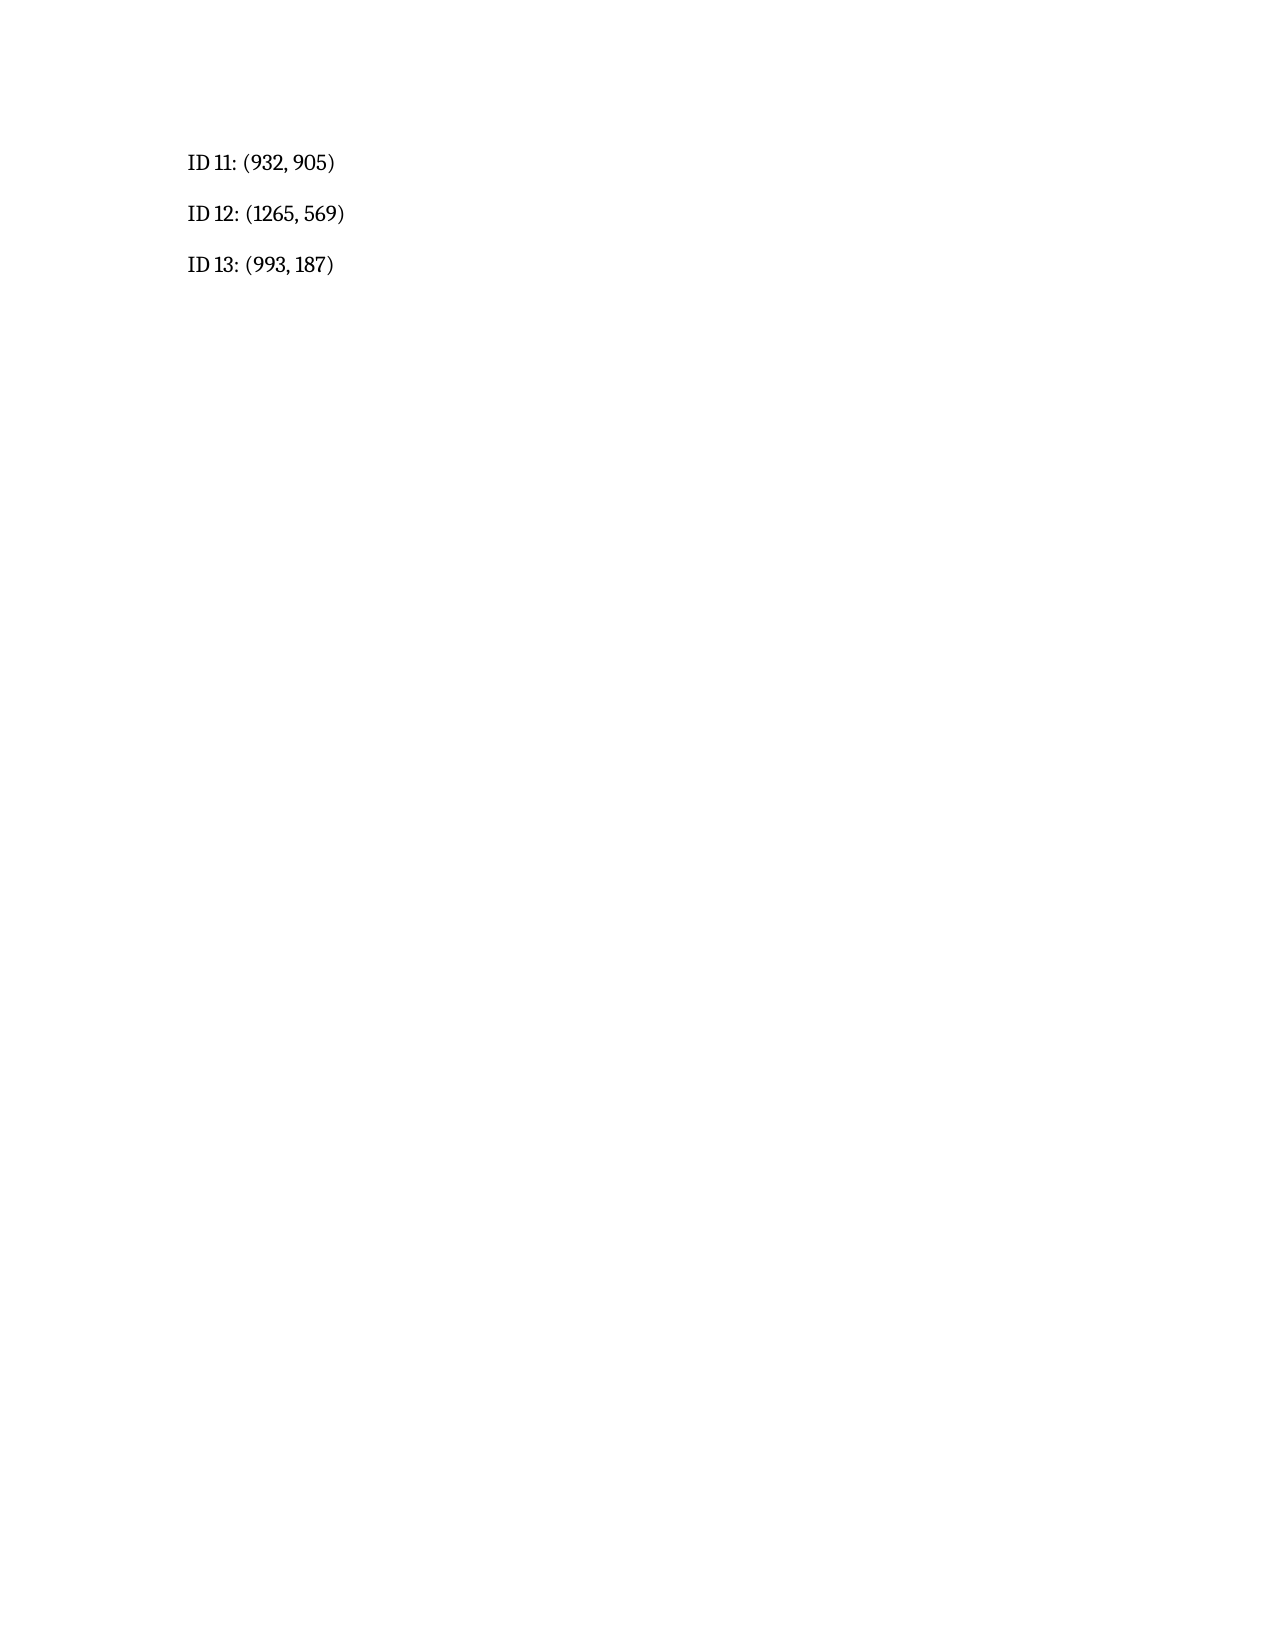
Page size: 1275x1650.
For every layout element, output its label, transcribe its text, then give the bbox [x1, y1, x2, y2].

text ID 12: (1265, 569) [187, 201, 1087, 227]
text ID 11: (932, 905) [187, 150, 1087, 176]
text ID 13: (993, 187) [187, 252, 1087, 278]
